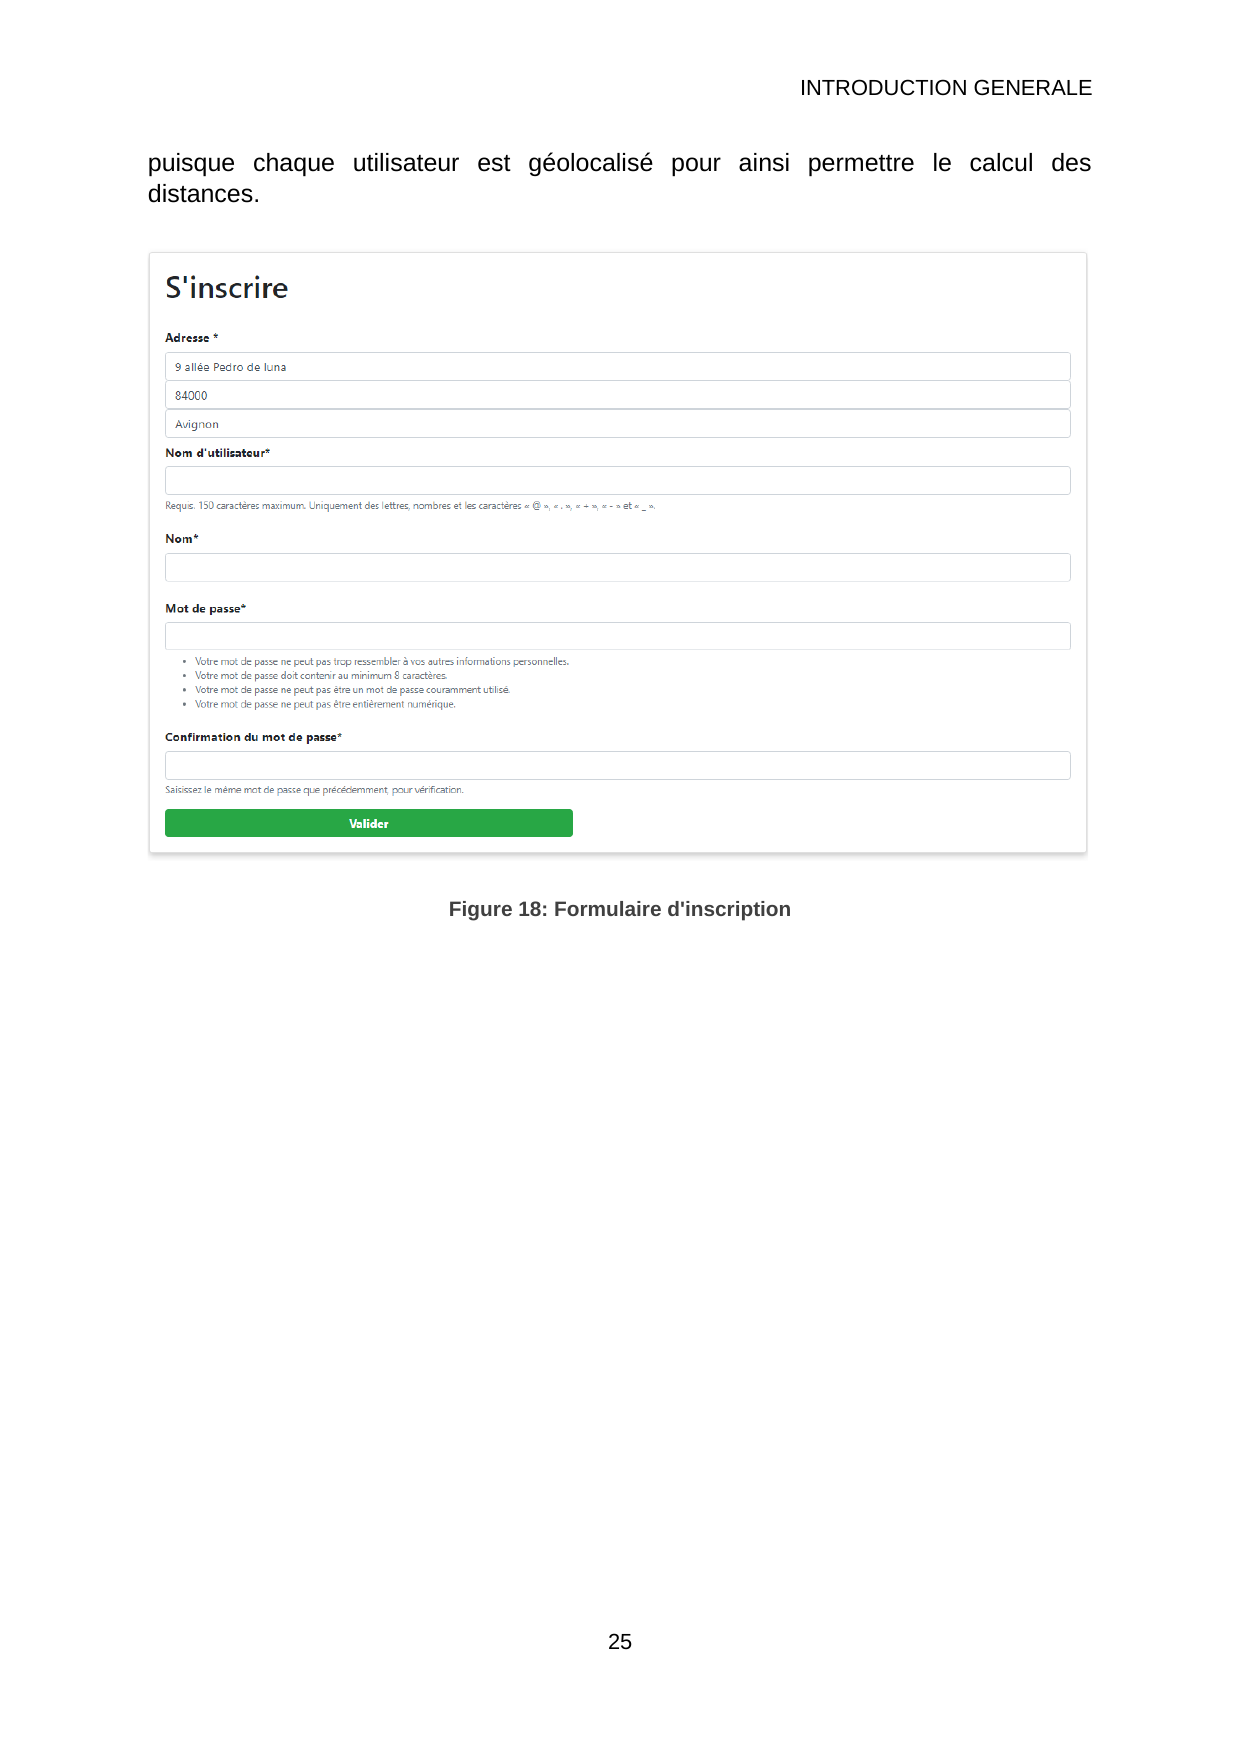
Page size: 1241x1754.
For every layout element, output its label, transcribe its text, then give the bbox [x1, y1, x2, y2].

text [148, 148, 1093, 208]
picture [147, 244, 1089, 861]
text Figure 18: Formulaire d'inscription [148, 897, 1093, 921]
